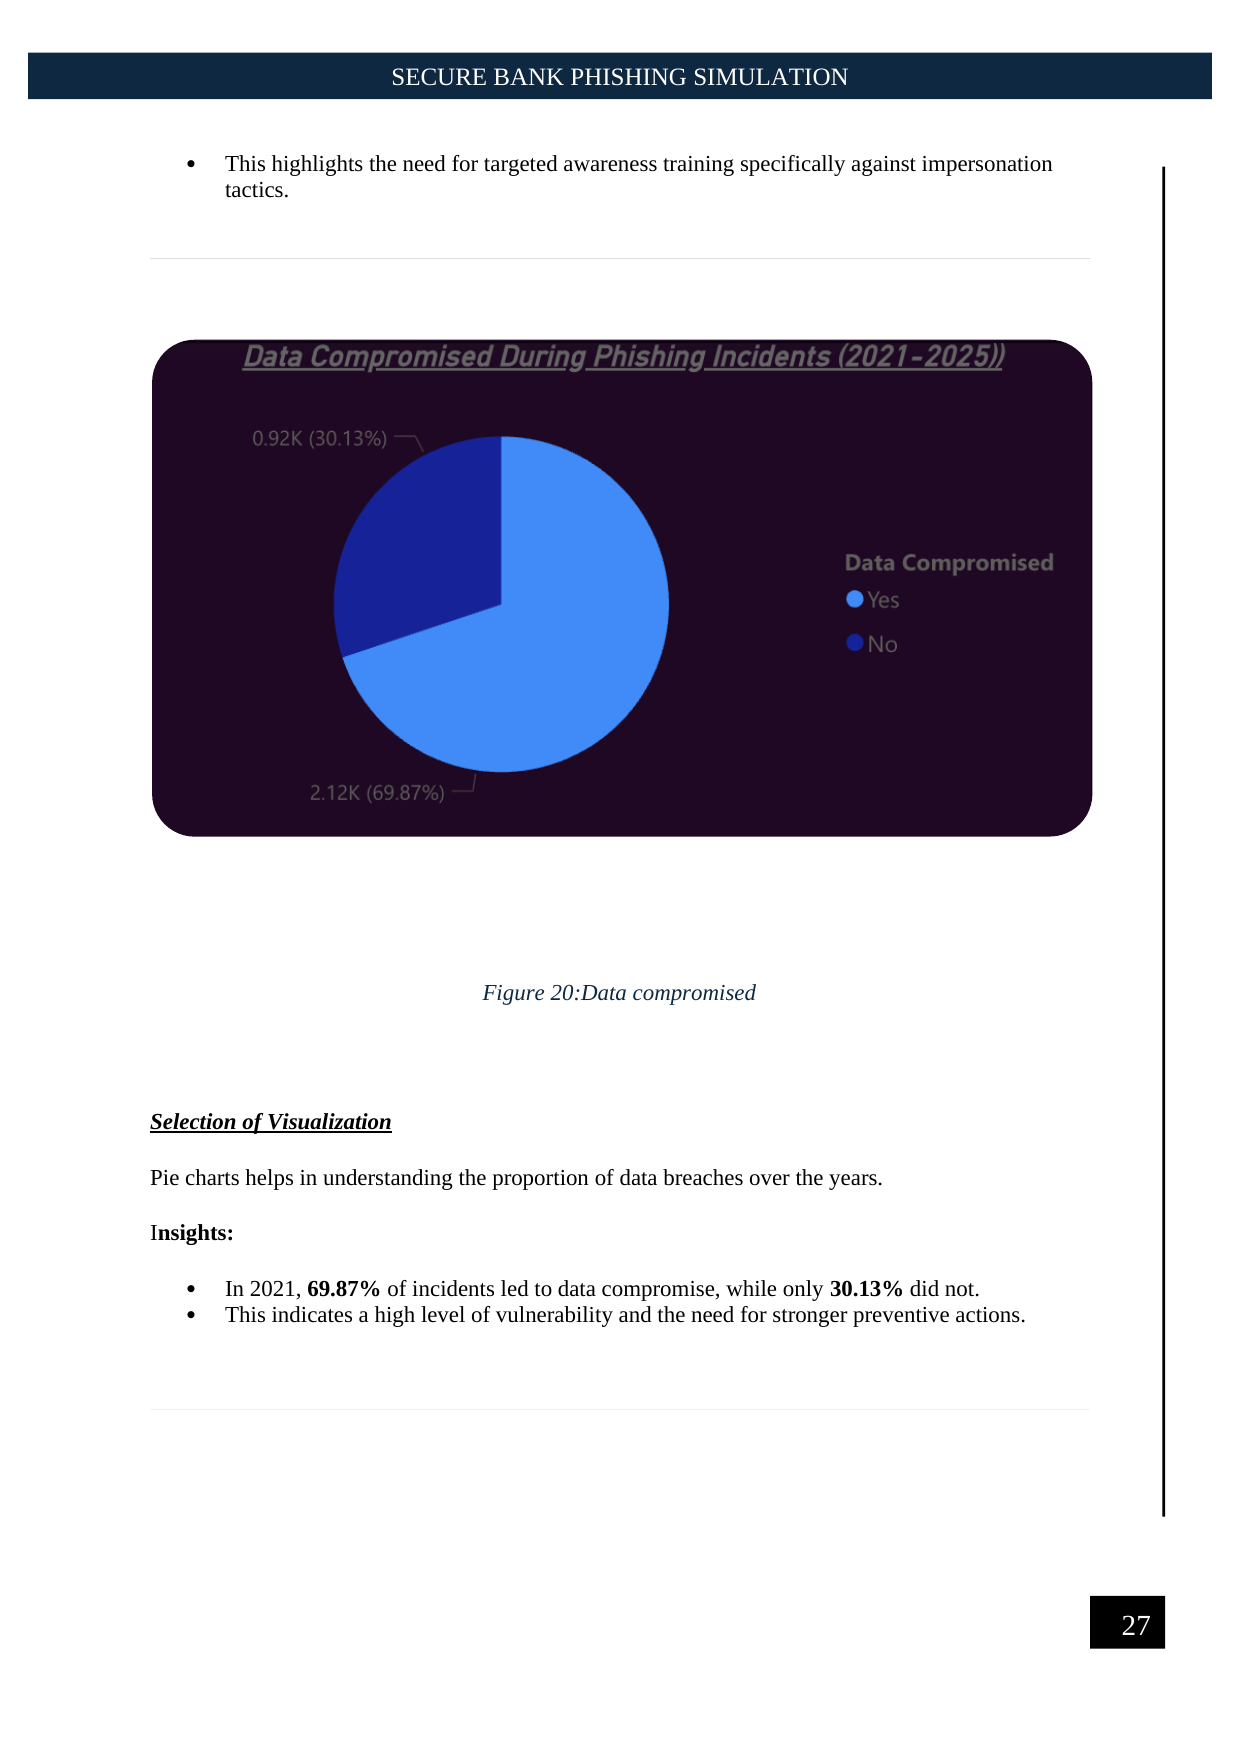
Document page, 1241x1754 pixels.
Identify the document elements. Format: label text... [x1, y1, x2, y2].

text Insights: [150, 1219, 1090, 1246]
text Selection of Visualization [150, 1108, 1090, 1135]
picture [152, 339, 1093, 837]
text Pie charts helps in understanding the proportion of data breaches over the years. [150, 1164, 1090, 1190]
list This highlights the need for targeted awareness training specifically against impersonation tactics. [187, 150, 1090, 203]
list This indicates a high level of vulnerability and the need for stronger preventive actions. [187, 1301, 1090, 1328]
list In 2021, 69.87% of incidents led to data compromise, while only 30.13% did not. [187, 1275, 1090, 1301]
text Figure 20:Data compromised [150, 979, 1090, 1006]
